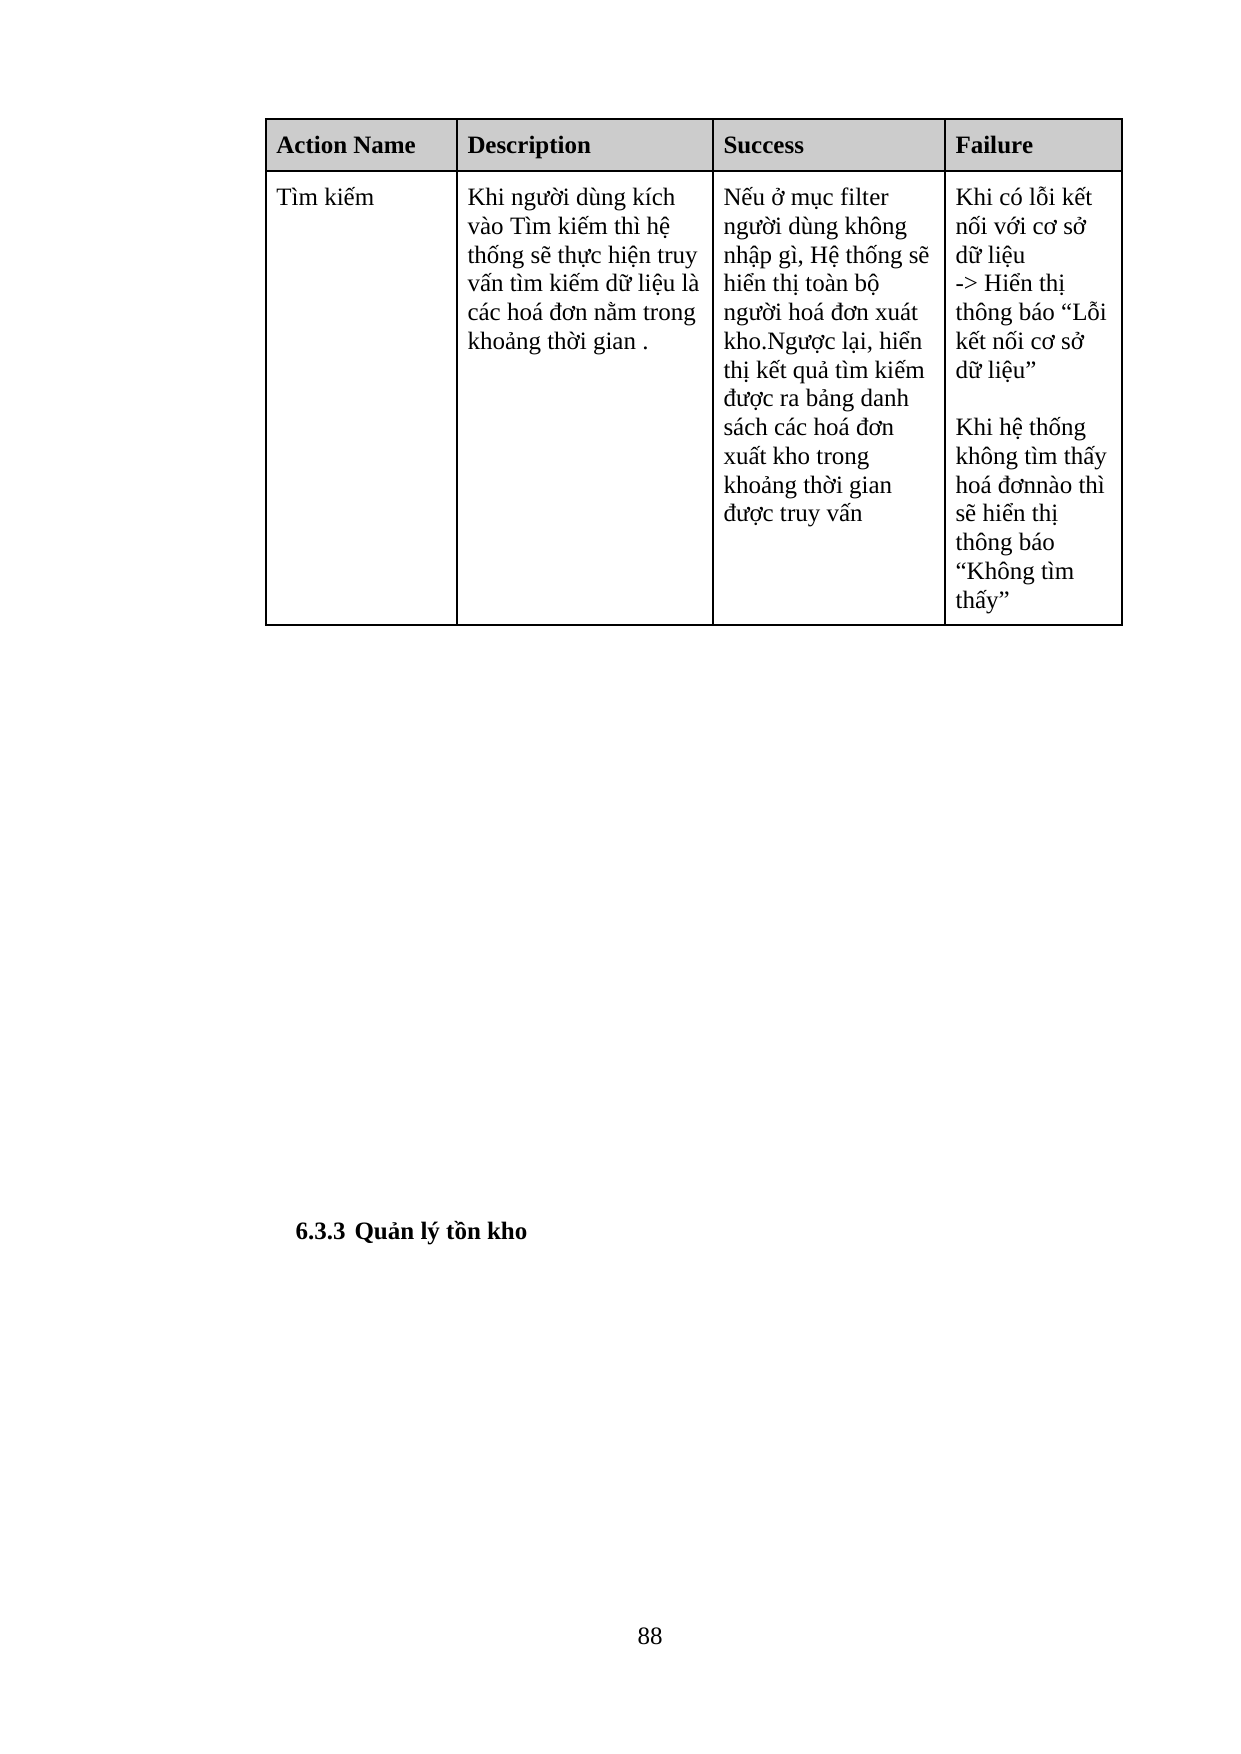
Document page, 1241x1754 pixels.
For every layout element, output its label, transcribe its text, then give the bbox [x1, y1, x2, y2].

list Quản lý tồn kho [295, 1216, 1122, 1244]
table_cell Failure [946, 120, 1121, 170]
table_cell Nếu ở mục filter người dùng không nhập gì, Hệ thống sẽ hiển thị toàn bộ người hoá đơn xuát kho.Ngược lại, hiển thị kết quả tìm kiếm được ra bảng danh sách các hoá đơn xuất kho trong khoảng thời gian được truy vấn [714, 172, 944, 624]
table_cell Action Name [267, 120, 456, 170]
table_cell Khi người dùng kích vào Tìm kiếm thì hệ thống sẽ thực hiện truy vấn tìm kiếm dữ liệu là các hoá đơn nằm trong khoảng thời gian . [458, 172, 712, 624]
table_cell Description [458, 120, 712, 170]
table_cell Tìm kiếm [267, 172, 456, 624]
table_cell Khi có lỗi kết nối với cơ sở dữ liệu -> Hiển thị thông báo “Lỗi kết nối cơ sở dữ liệu” Khi hệ thống không tìm thấy hoá đơnnào thì sẽ hiển thị thông báo “Không tìm thấy” [946, 172, 1121, 624]
table_cell Success [714, 120, 944, 170]
